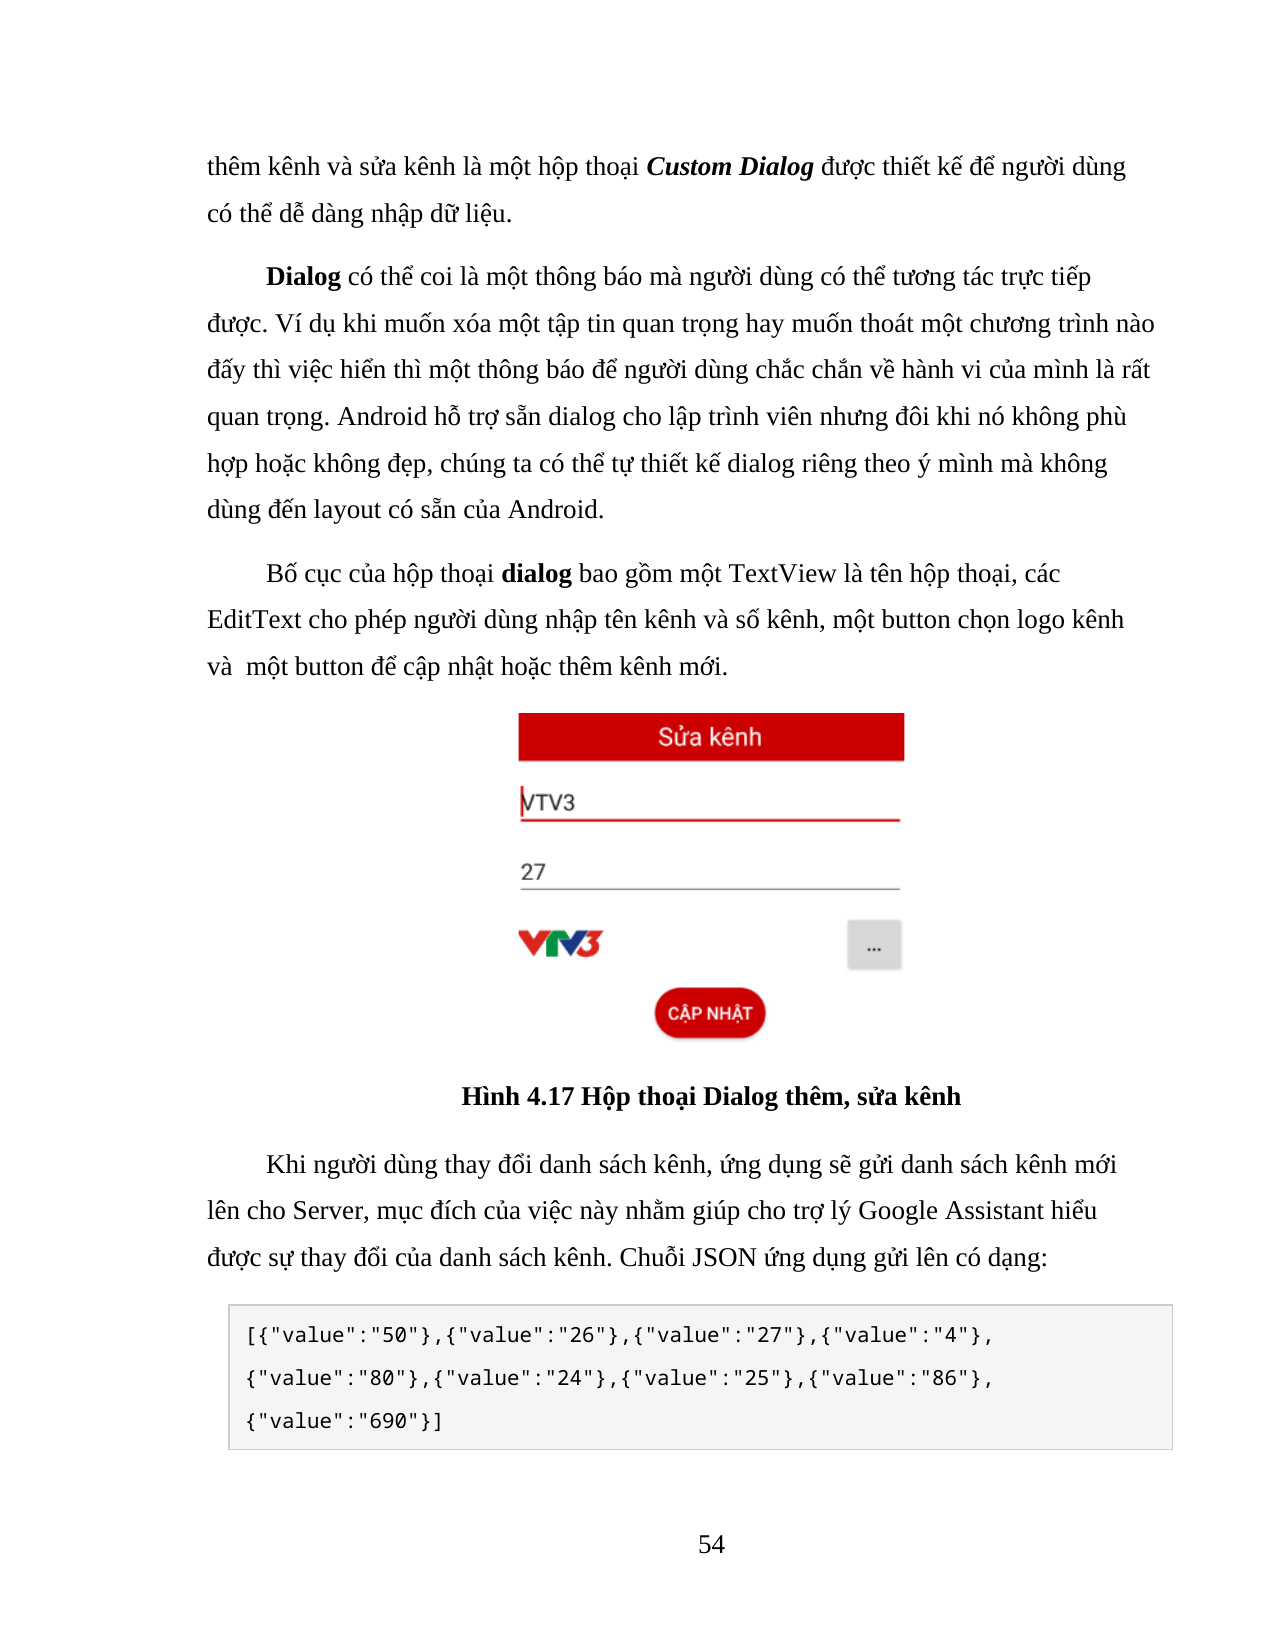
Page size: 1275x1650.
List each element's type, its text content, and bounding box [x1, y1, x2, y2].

text Dialog có thể coi là một thông báo mà người dùng có thể tương tác trực tiếp được. Ví dụ khi muốn xóa một tập tin quan trọng hay muốn thoát một chương trình nào đấy thì việc hiển thì một thông báo để người dùng chắc chắn về hành vi của mình là rất quan trọng. Android hỗ trợ sẵn dialog cho lập trình viên nhưng đôi khi nó không phù hợp hoặc không đẹp, chúng ta có thể tự thiết kế dialog riêng theo ý mình mà không dùng đến layout có sẵn của Android. [207, 260, 1157, 524]
text Bố cục của hộp thoại dialog bao gồm một TextView là tên hộp thoại, các EditText cho phép người dùng nhập tên kênh và số kênh, một button chọn logo kênh và một button để cập nhật hoặc thêm kênh mới. [207, 557, 1157, 681]
text Khi người dùng thay đổi danh sách kênh, ứng dụng sẽ gửi danh sách kênh mới lên cho Server, mục đích của việc này nhằm giúp cho trợ lý Google Assistant hiểu được sự thay đổi của danh sách kênh. Chuỗi JSON ứng dụng gửi lên có dạng: [207, 1148, 1157, 1272]
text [207, 150, 1157, 228]
picture [518, 713, 905, 1048]
text [{"value":"50"},{"value":"26"},{"value":"27"},{"value":"4"},{"value":"80"},{"value":"24"},{"value":"25"},{"value":"86"},{"value":"690"}] [230, 1306, 1172, 1449]
